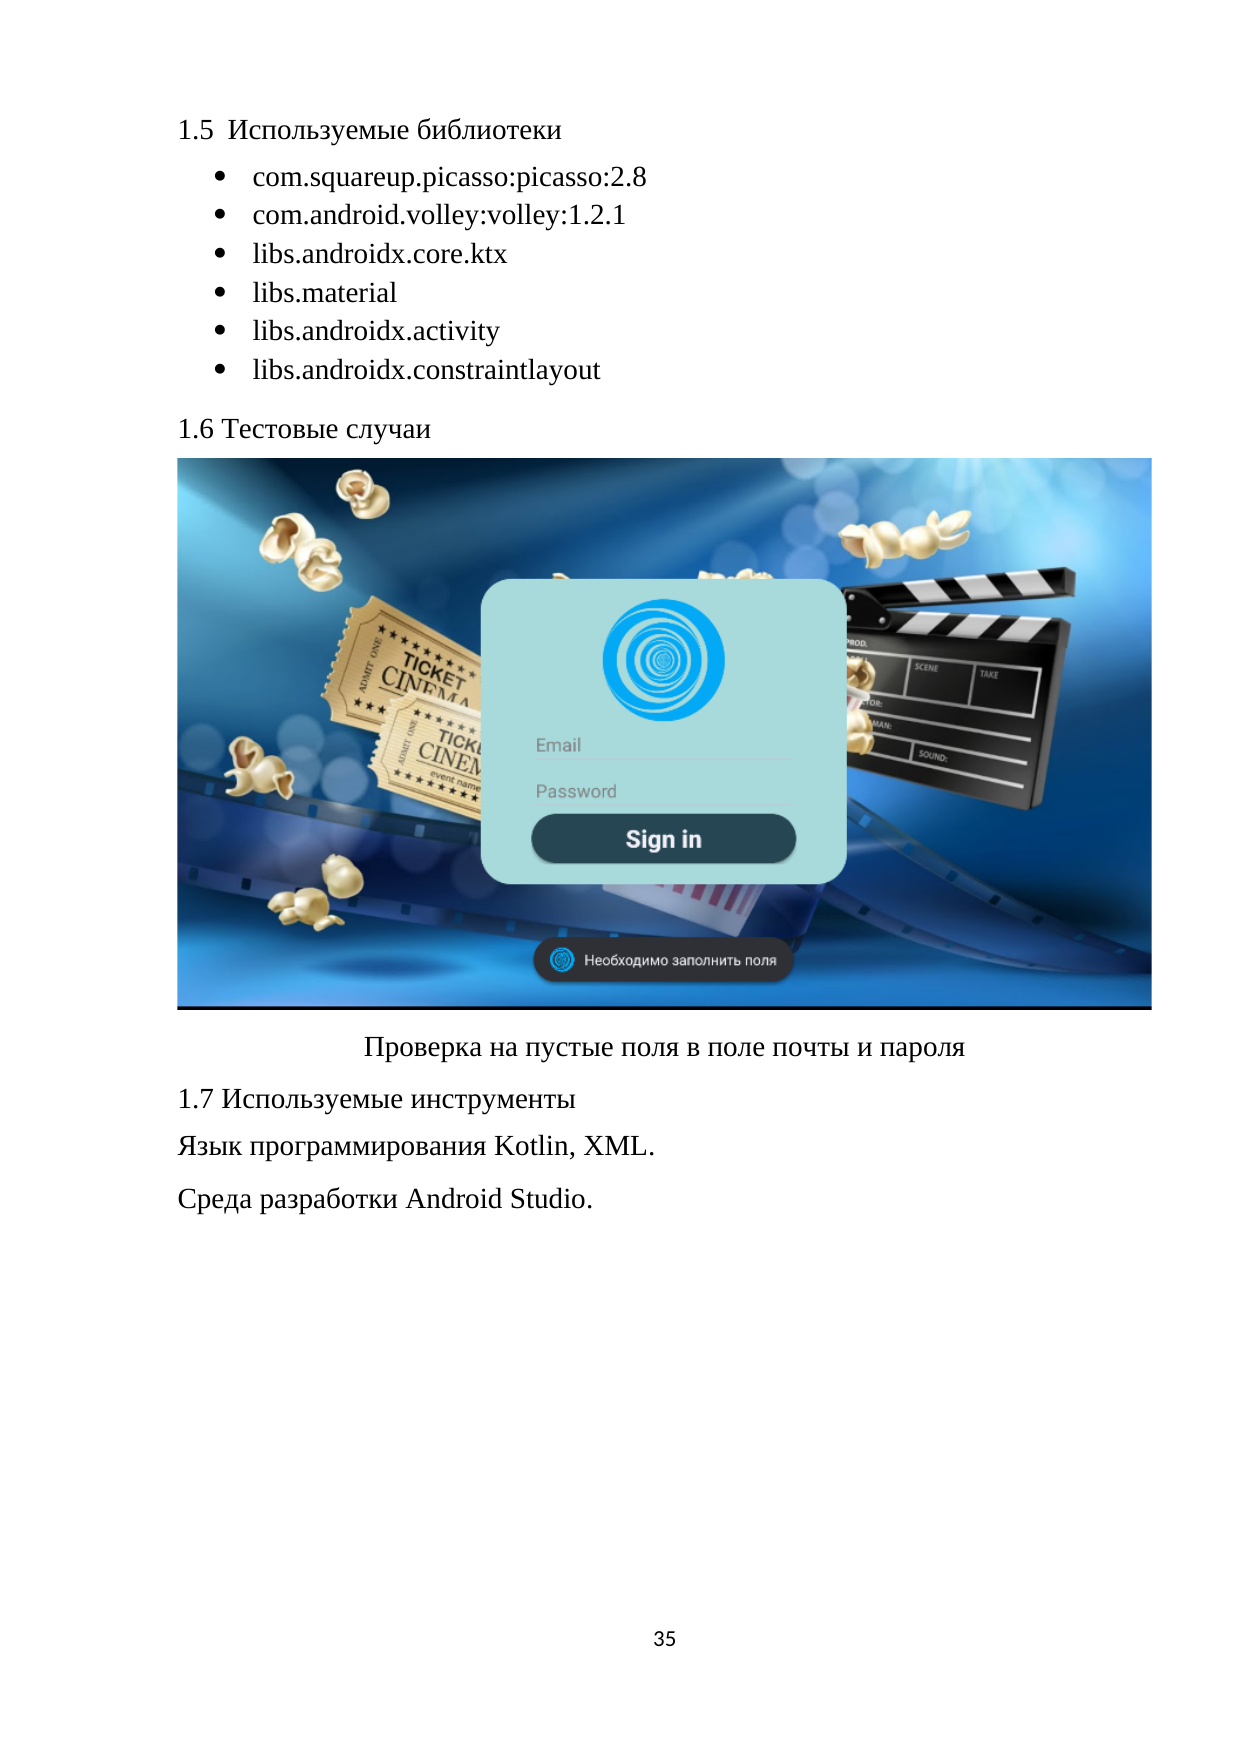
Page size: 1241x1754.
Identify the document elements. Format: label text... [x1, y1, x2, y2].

text Среда разработки Android Studio. [177, 1181, 1152, 1215]
subtitle 1.6 Тестовые случаи [177, 412, 1152, 445]
picture [177, 458, 1152, 1010]
list libs.material [215, 275, 1152, 308]
list libs.androidx.constraintlayout [215, 352, 1152, 386]
list libs.androidx.activity [215, 313, 1152, 347]
list com.squareup.picasso:picasso:2.8 [215, 159, 1152, 192]
subtitle Используемые библиотеки [177, 112, 1152, 146]
list libs.androidx.core.ktx [215, 236, 1152, 270]
text Проверка на пустые поля в поле почты и пароля [177, 1029, 1152, 1062]
subtitle 1.7 Используемые инструменты [177, 1082, 1152, 1115]
text Язык программирования Kotlin, XML. [177, 1128, 1152, 1162]
list com.android.volley:volley:1.2.1 [215, 197, 1152, 231]
